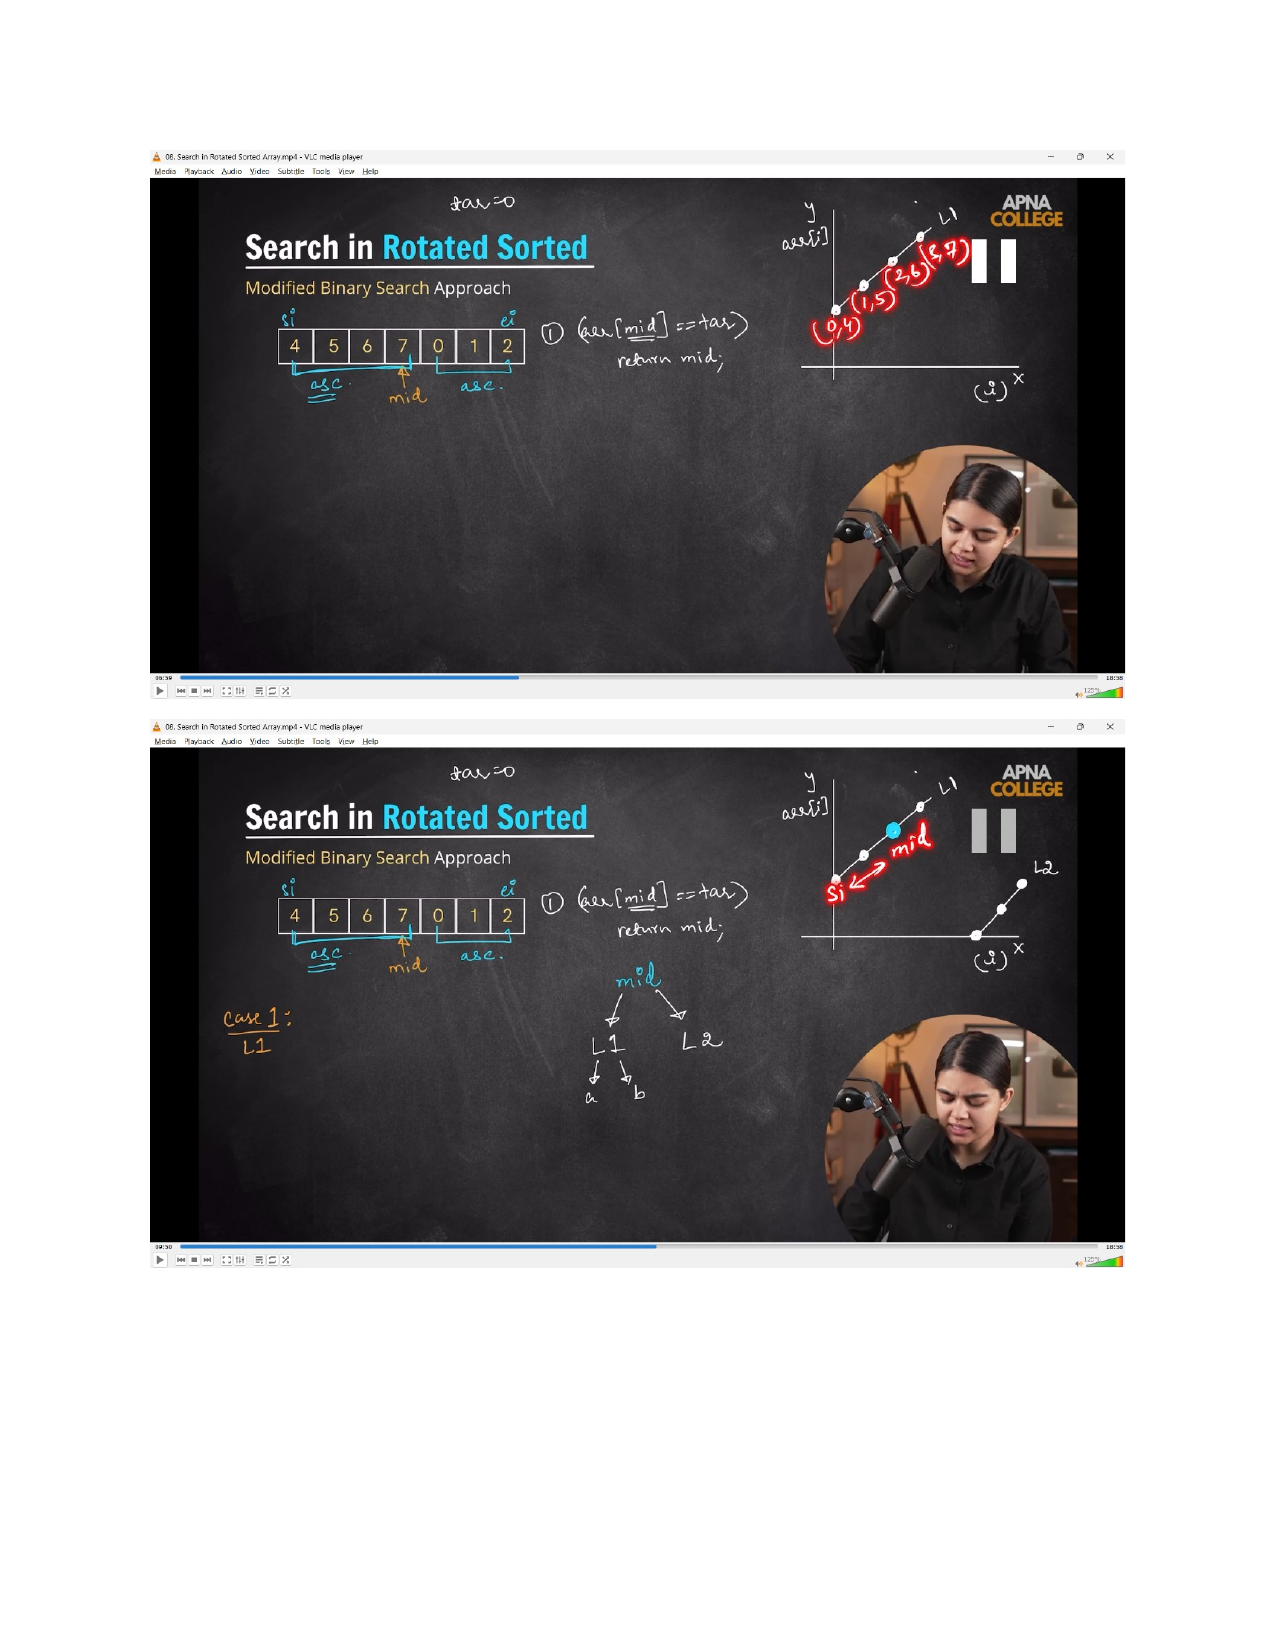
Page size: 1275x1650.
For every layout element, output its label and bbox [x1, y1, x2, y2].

picture [150, 150, 1125, 699]
picture [150, 719, 1125, 1268]
